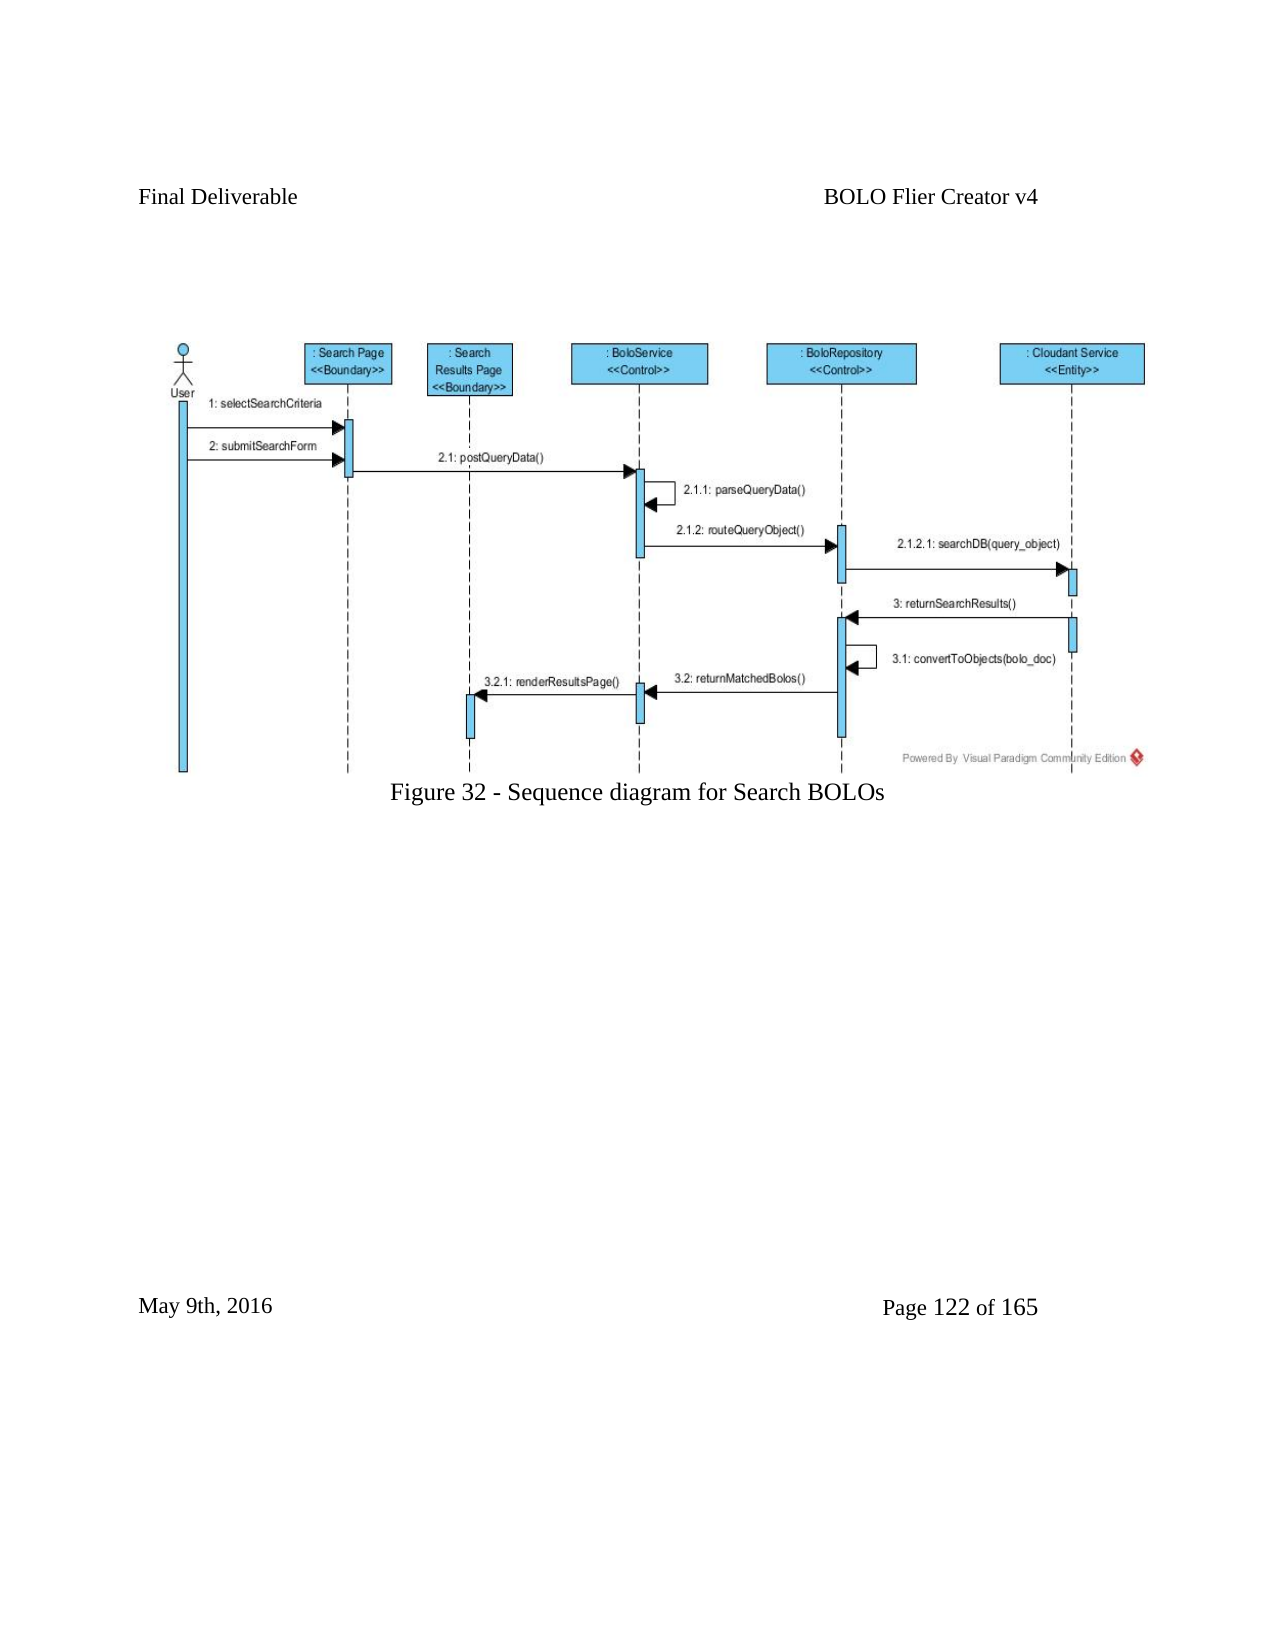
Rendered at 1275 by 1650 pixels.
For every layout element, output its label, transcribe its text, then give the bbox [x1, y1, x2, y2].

picture [150, 341, 1149, 777]
text Figure 32 - Sequence diagram for Search BOLOs [150, 777, 1125, 805]
